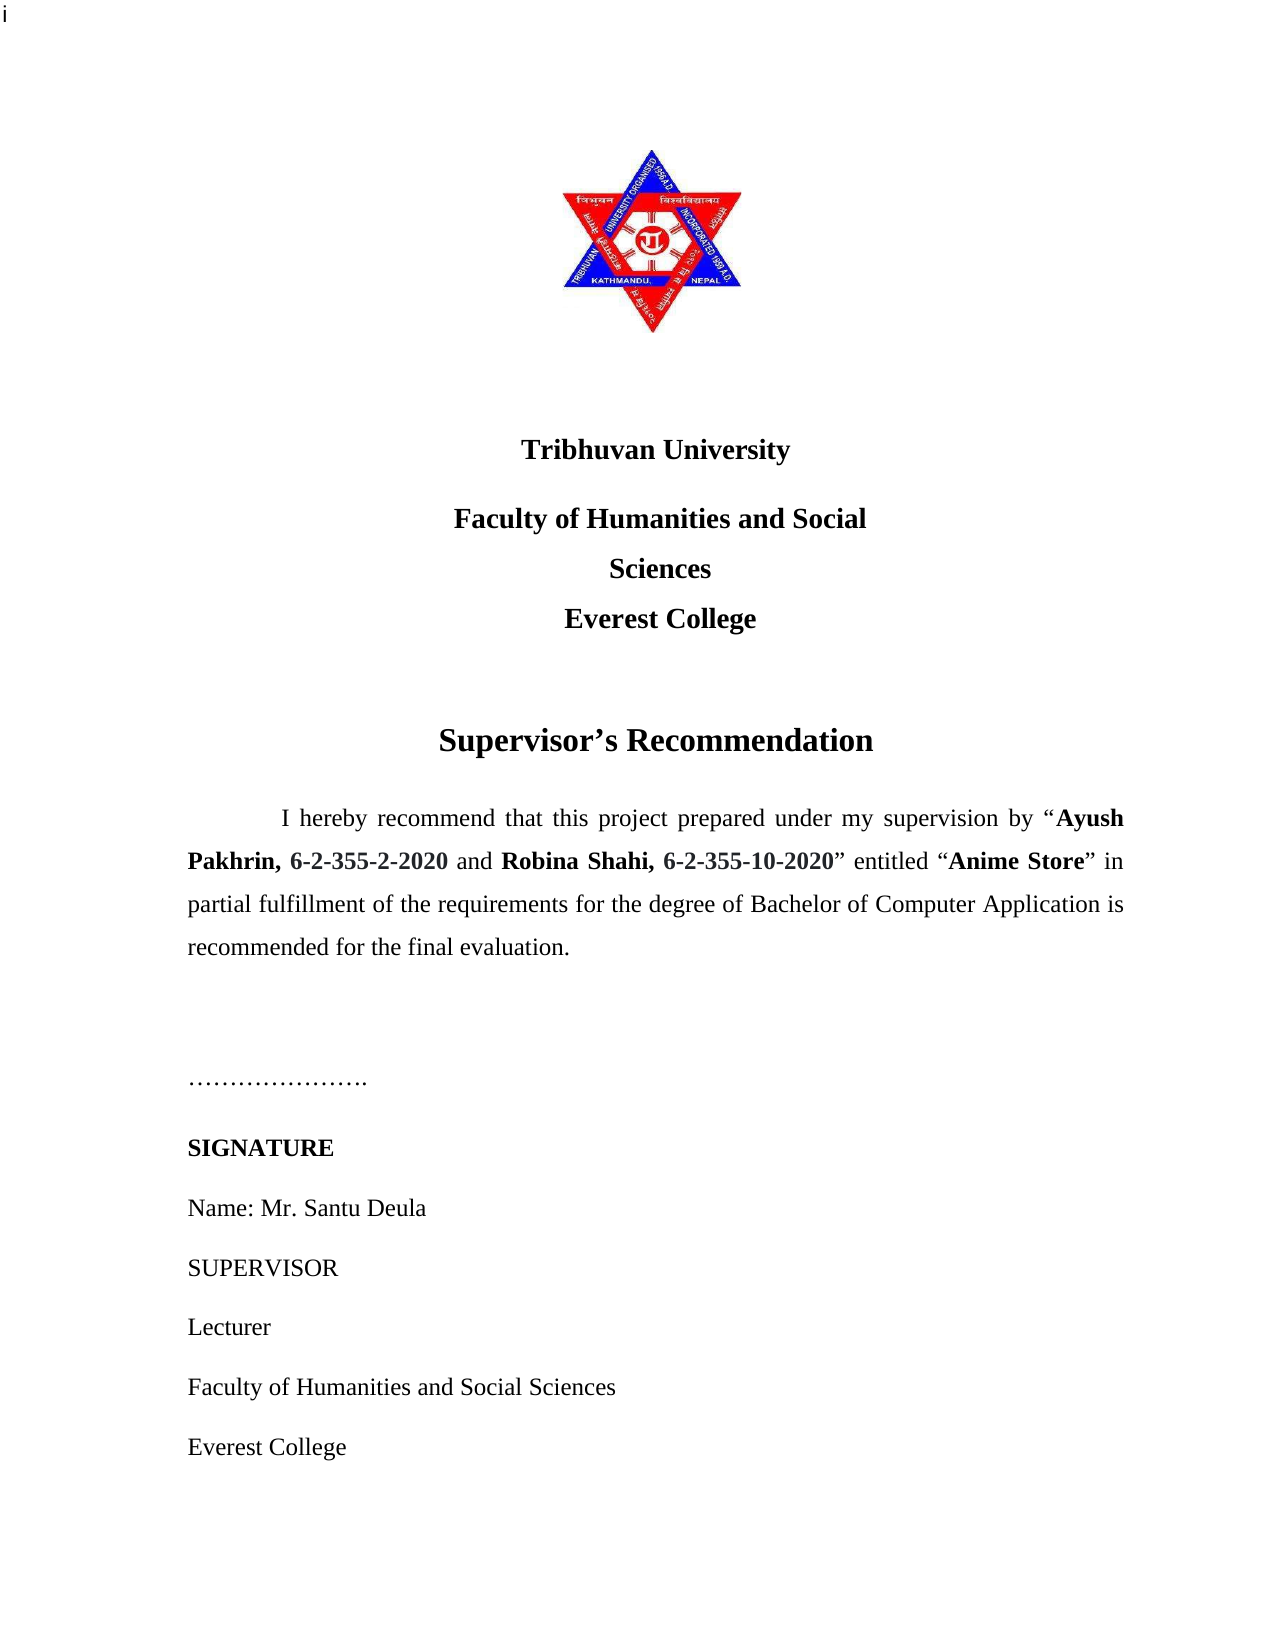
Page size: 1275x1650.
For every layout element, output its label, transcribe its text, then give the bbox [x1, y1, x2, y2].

text Name: Mr. Santu Deula SUPERVISOR [187, 1193, 570, 1282]
picture [562, 150, 742, 333]
subtitle Supervisor’s Recommendation [175, 720, 1137, 758]
text …………………. SIGNATURE [187, 1020, 369, 1161]
text Everest College [175, 602, 1146, 636]
text Lecturer [187, 1313, 1221, 1341]
text Tribhuvan University [521, 432, 1221, 466]
text I hereby recommend that this project prepared under my supervision by “Ayush Pakhrin, 6-2-355-2-2020 and Robina Shahi, 6-2-355-10-2020” entitled “Anime Store” in partial fulfillment of the requirements for the degree of Bachelor of Computer Application is recommended for the final evaluation. [187, 803, 1124, 961]
text Faculty of Humanities and Social Sciences [407, 501, 913, 585]
text Faculty of Humanities and Social Sciences Everest College [187, 1372, 684, 1461]
